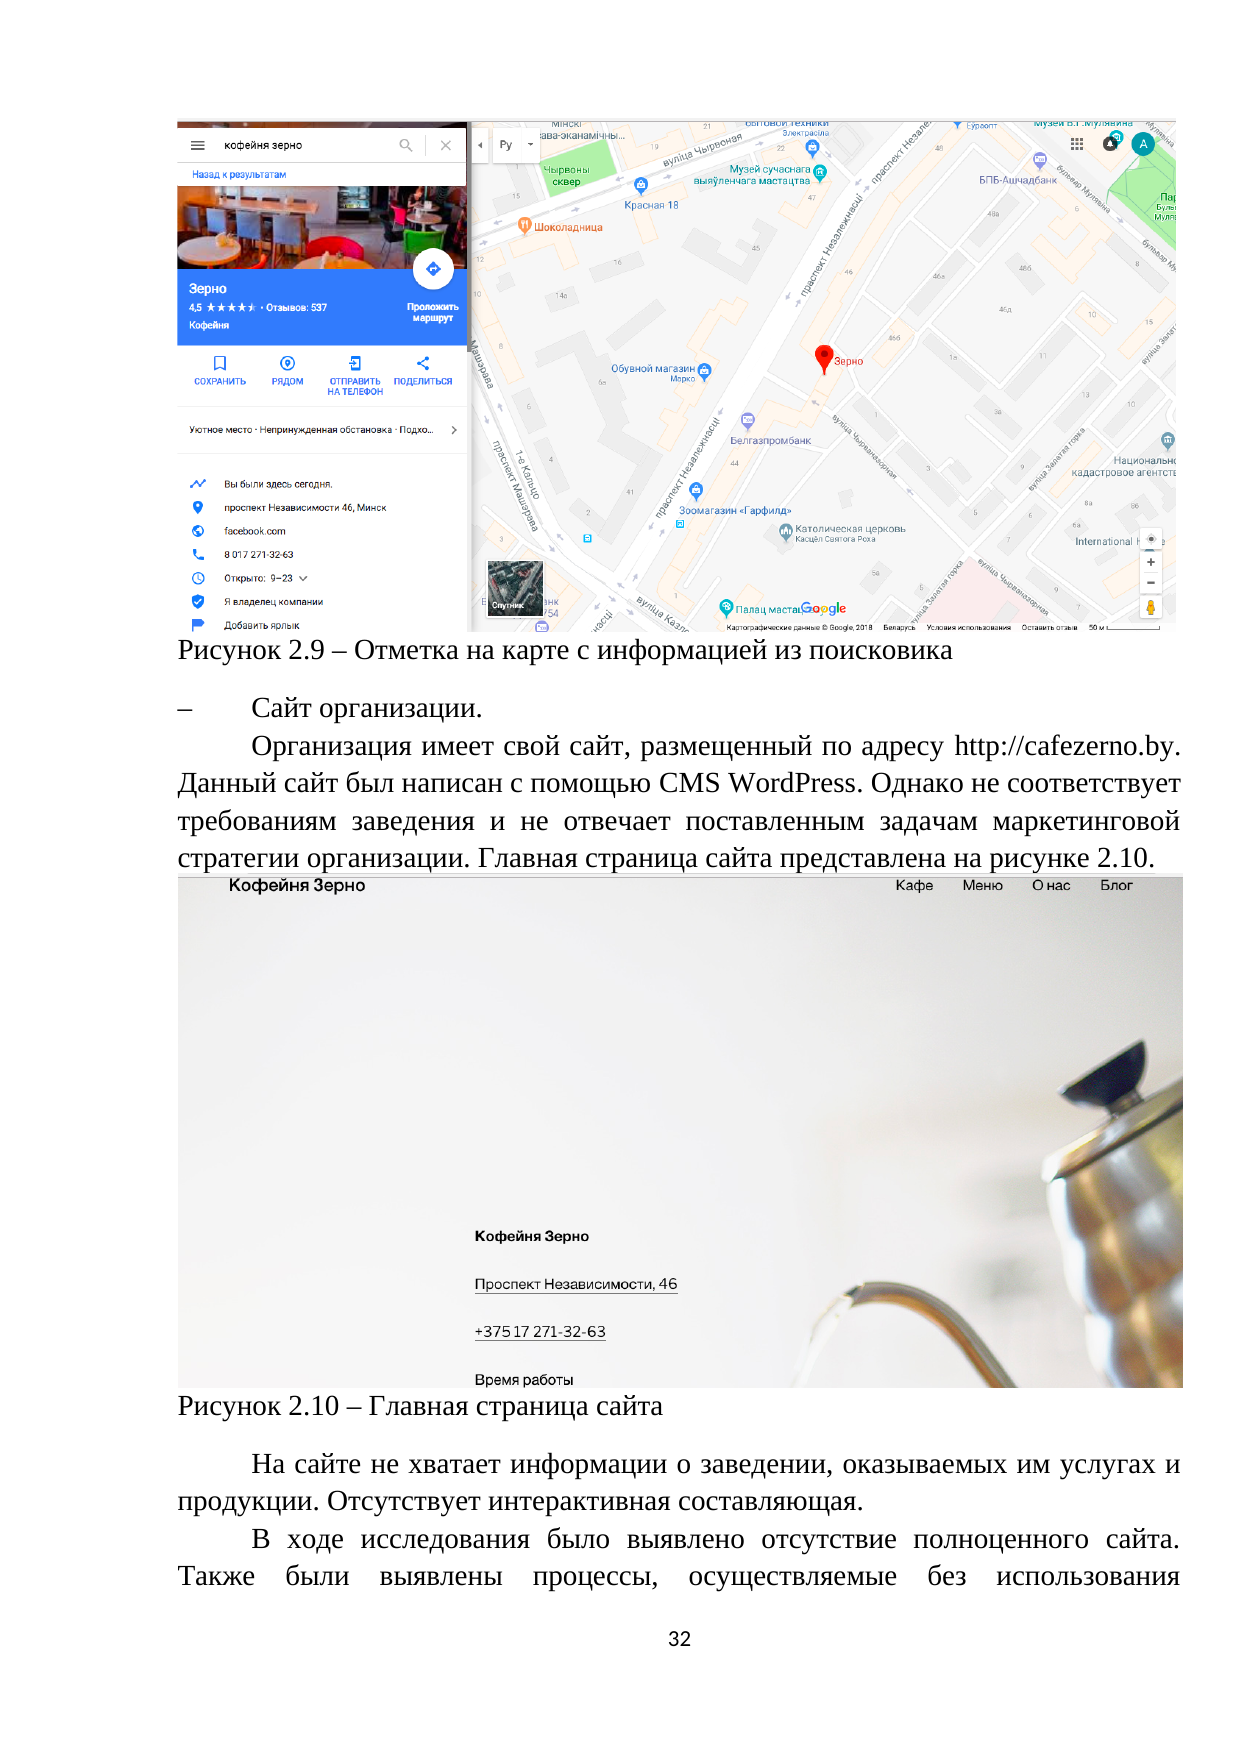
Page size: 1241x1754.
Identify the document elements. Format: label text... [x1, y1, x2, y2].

text Рисунок 2.9 – Отметка на карте с информацией из поисковика [177, 632, 1181, 666]
text Рисунок 2.10 – Главная страница сайта [177, 1388, 1181, 1421]
text Организация имеет свой сайт, размещенный по адресу http://cafezerno.by. Данный сайт был написан с помощью CMS WordPress. Однако не соответствует требованиям заведения и не отвечает поставленным задачам маркетинговой стратегии организации. Главная страница сайта представлена на рисунке 2.10. [177, 724, 1181, 874]
picture [179, 873, 1183, 1388]
list Сайт организации. [177, 686, 1181, 724]
picture [177, 118, 1176, 632]
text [177, 1517, 1181, 1592]
text На сайте не хватает информации о заведении, оказываемых им услугах и продукции. Отсутствует интерактивная составляющая. [177, 1442, 1181, 1517]
